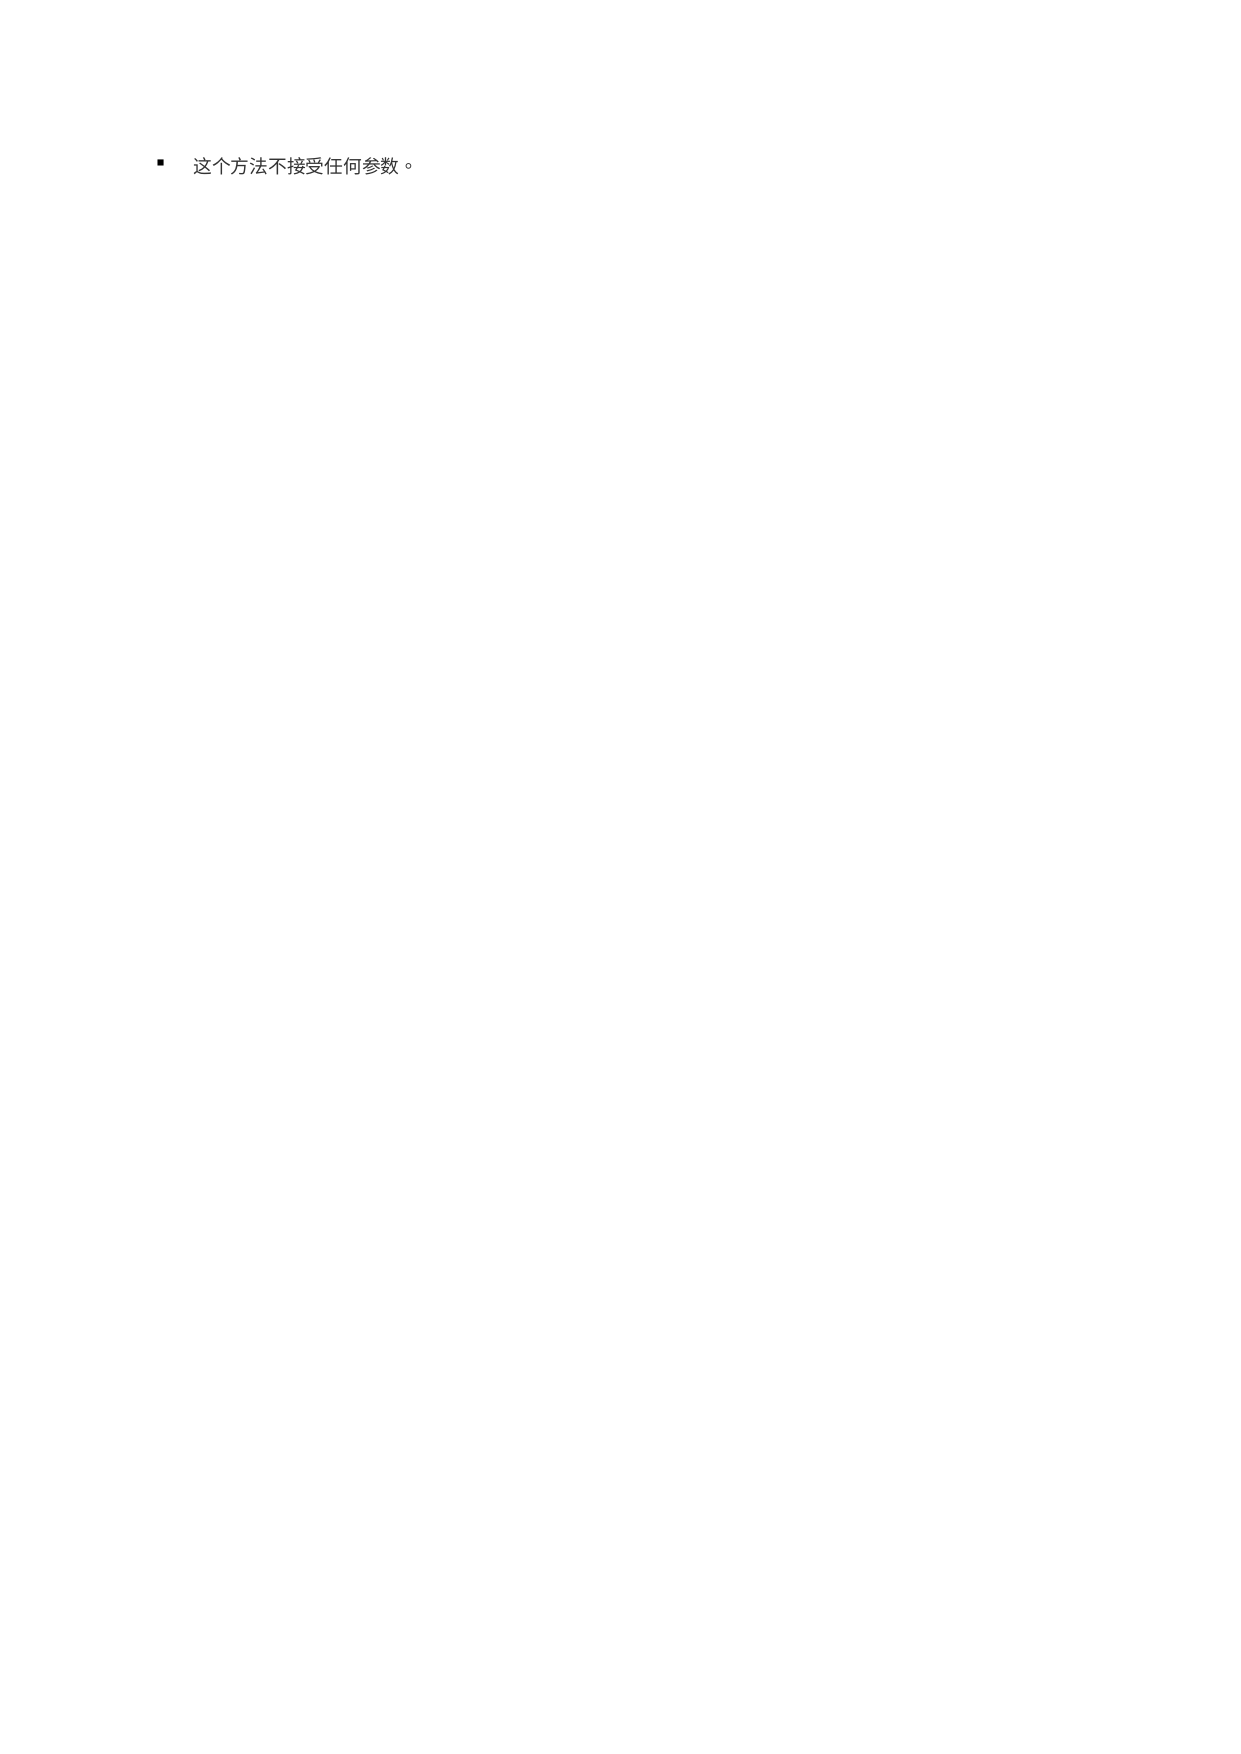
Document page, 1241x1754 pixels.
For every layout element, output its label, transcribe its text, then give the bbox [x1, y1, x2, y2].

list 这个方法不接受任何参数。 [147, 151, 1158, 181]
